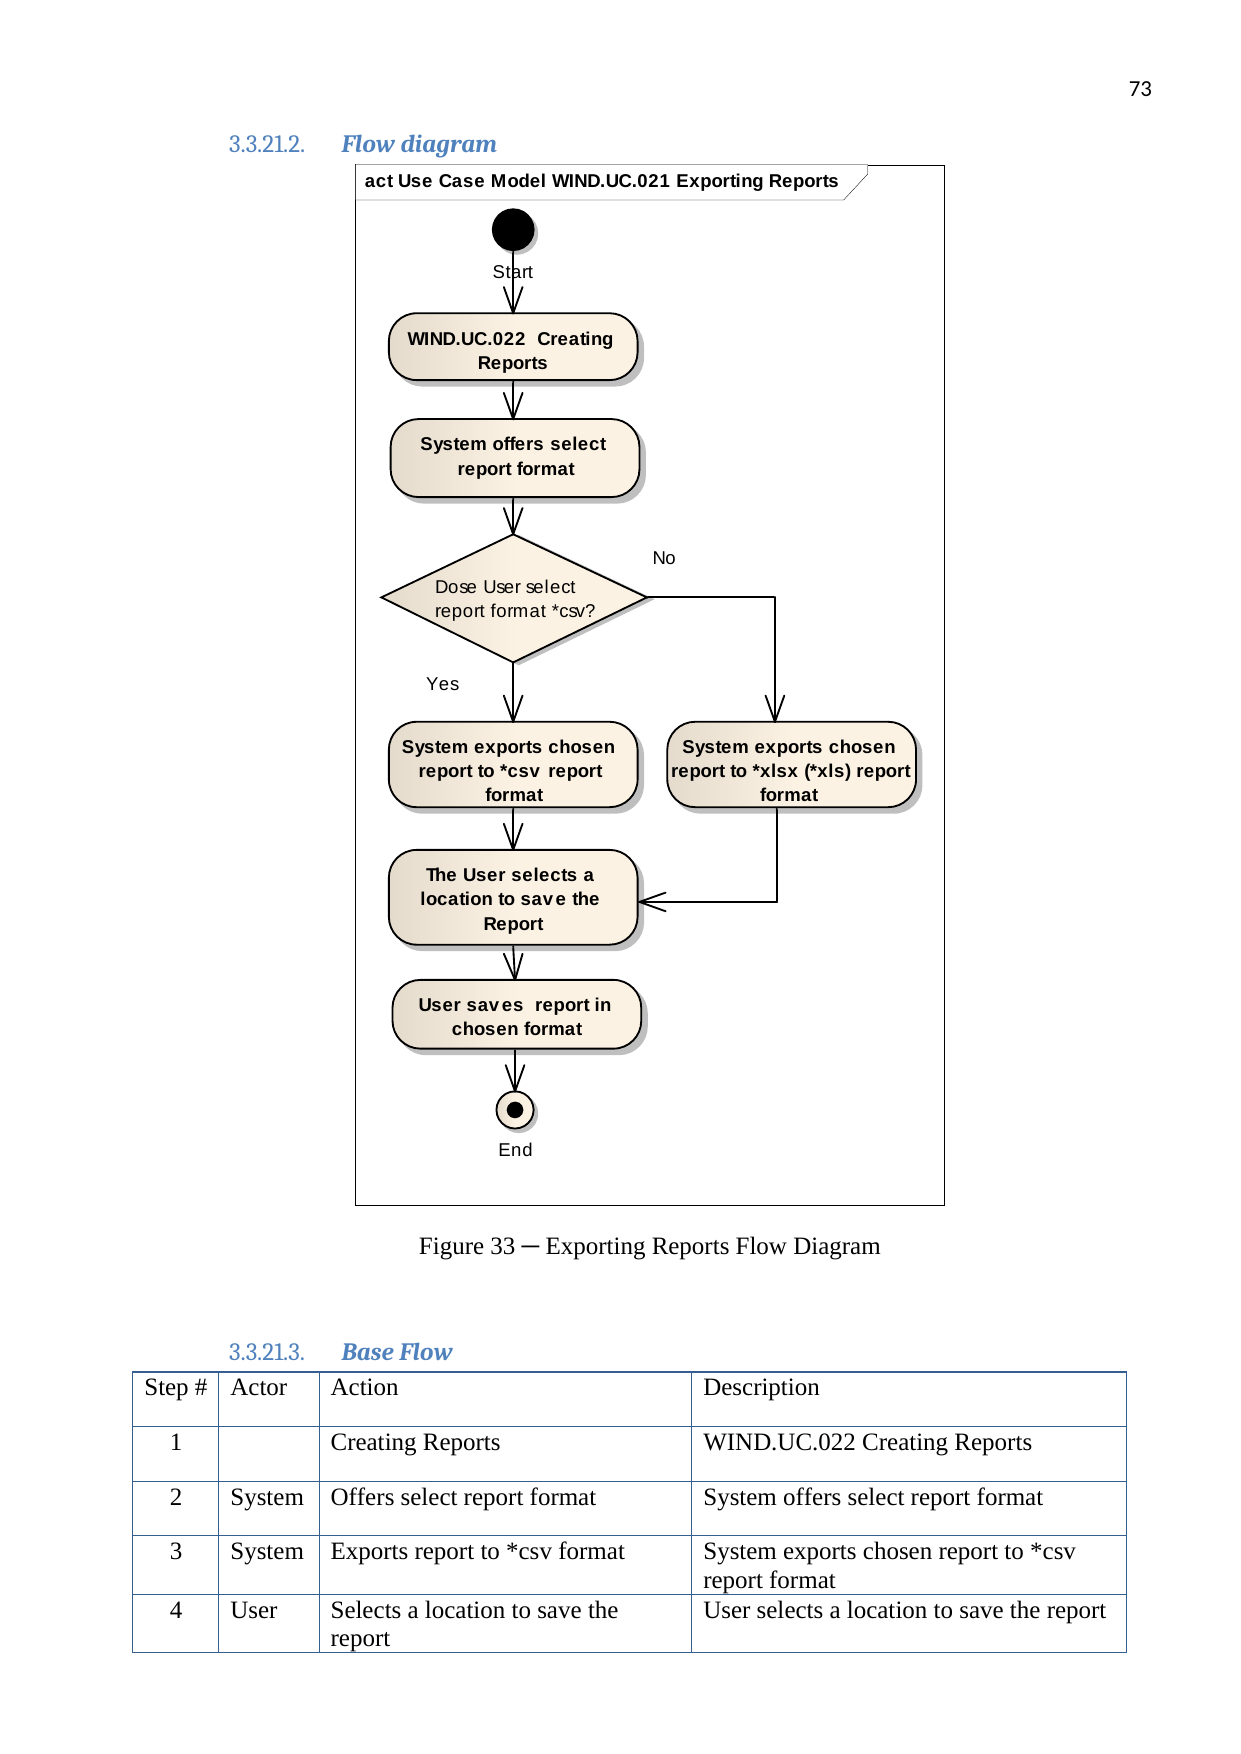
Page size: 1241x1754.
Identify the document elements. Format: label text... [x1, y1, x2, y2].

subtitle Flow diagram [229, 130, 1152, 158]
table_cell 1 [133, 1427, 218, 1481]
table_cell WIND.UC.022 Creating Reports [692, 1427, 1126, 1481]
table_cell User selects a location to save the report [692, 1595, 1126, 1652]
table_cell [219, 1427, 319, 1481]
table_cell Offers select report format [320, 1482, 691, 1535]
table_cell System exports chosen report to *csv report format [692, 1536, 1126, 1594]
table_cell System [219, 1536, 319, 1594]
table_header Action [320, 1373, 691, 1426]
table_cell Exports report to *csv format [320, 1536, 691, 1594]
text Figure 33 ─ Exporting Reports Flow Diagram [148, 1231, 1152, 1260]
table_cell Selects a location to save the report [320, 1595, 691, 1652]
table_cell User [219, 1595, 319, 1652]
table_cell Creating Reports [320, 1427, 691, 1481]
table_header Description [692, 1373, 1126, 1426]
subtitle Base Flow [229, 1338, 1152, 1367]
table_header Step # [133, 1373, 218, 1426]
table_cell System [219, 1482, 319, 1535]
table_cell 2 [133, 1482, 218, 1535]
table_cell 3 [133, 1536, 218, 1594]
table_cell 4 [133, 1595, 218, 1652]
table_header Actor [219, 1373, 319, 1426]
table_cell System offers select report format [692, 1482, 1126, 1535]
